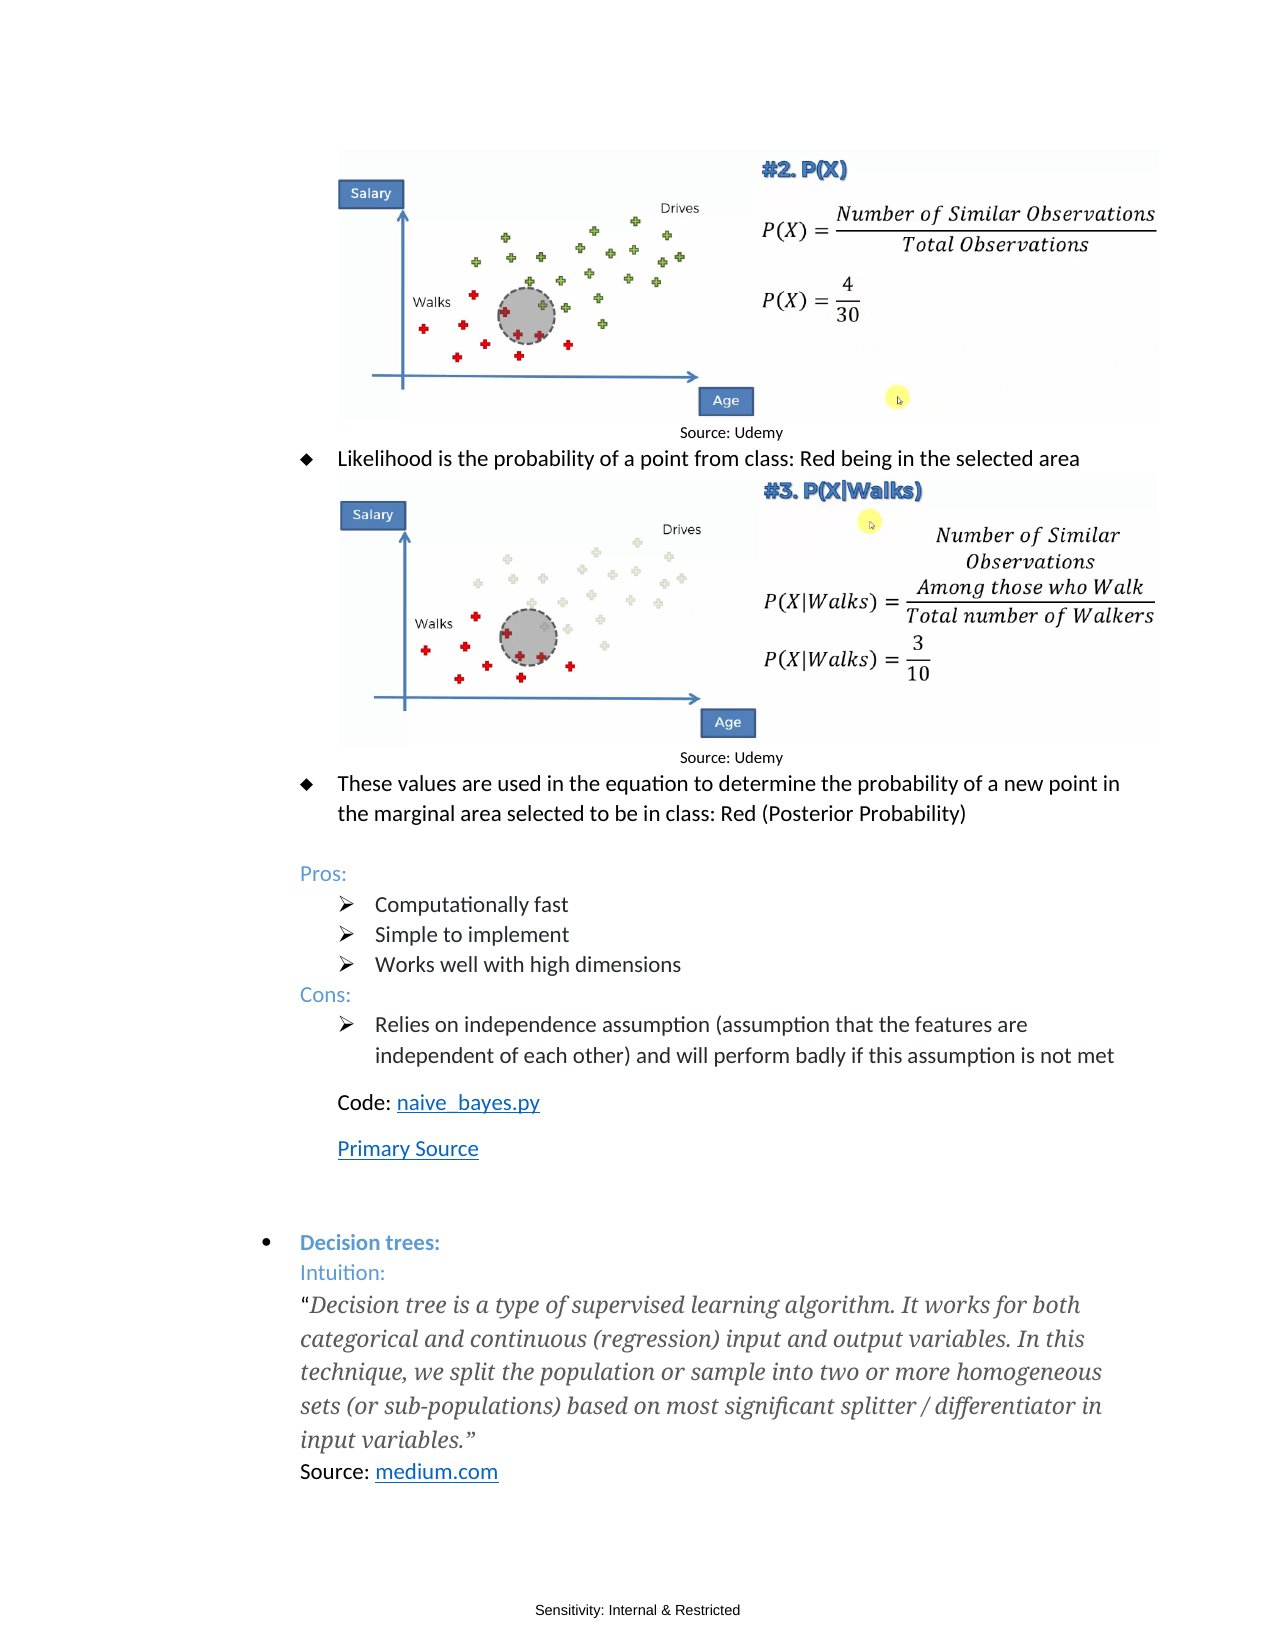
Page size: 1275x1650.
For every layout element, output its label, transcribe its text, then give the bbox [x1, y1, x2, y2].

text Primary Source [337, 1134, 1125, 1163]
list Decision trees: [262, 1228, 1125, 1256]
picture [337, 474, 1158, 745]
text Code: naive_bayes.py [337, 1088, 1125, 1116]
list Pros: [300, 859, 1125, 888]
list Intuition: [300, 1258, 1125, 1287]
list Likelihood is the probability of a point from class: Red being in the selected area [300, 444, 1125, 472]
list Simple to implement [337, 920, 1125, 948]
list Cons: [300, 980, 1125, 1008]
picture [337, 150, 1160, 421]
list “Decision tree is a type of supervised learning algorithm. It works for both categorical and continuous (regression) input and output variables. In this technique, we split the population or sample into two or more homogeneous sets (or sub-populations) based on most significant splitter / differentiator in input variables.” [300, 1289, 1125, 1455]
list Source: Udemy [337, 747, 1125, 767]
list Source: medium.com [300, 1457, 1125, 1486]
list These values are used in the equation to determine the probability of a new point in the marginal area selected to be in class: Red (Posterior Probability) [300, 769, 1125, 827]
list Source: Udemy [337, 422, 1125, 443]
list Relies on independence assumption (assumption that the features are independent of each other) and will perform badly if this assumption is not met [337, 1011, 1125, 1069]
list Computationally fast [337, 890, 1125, 918]
list Works well with high dimensions [337, 950, 1125, 978]
